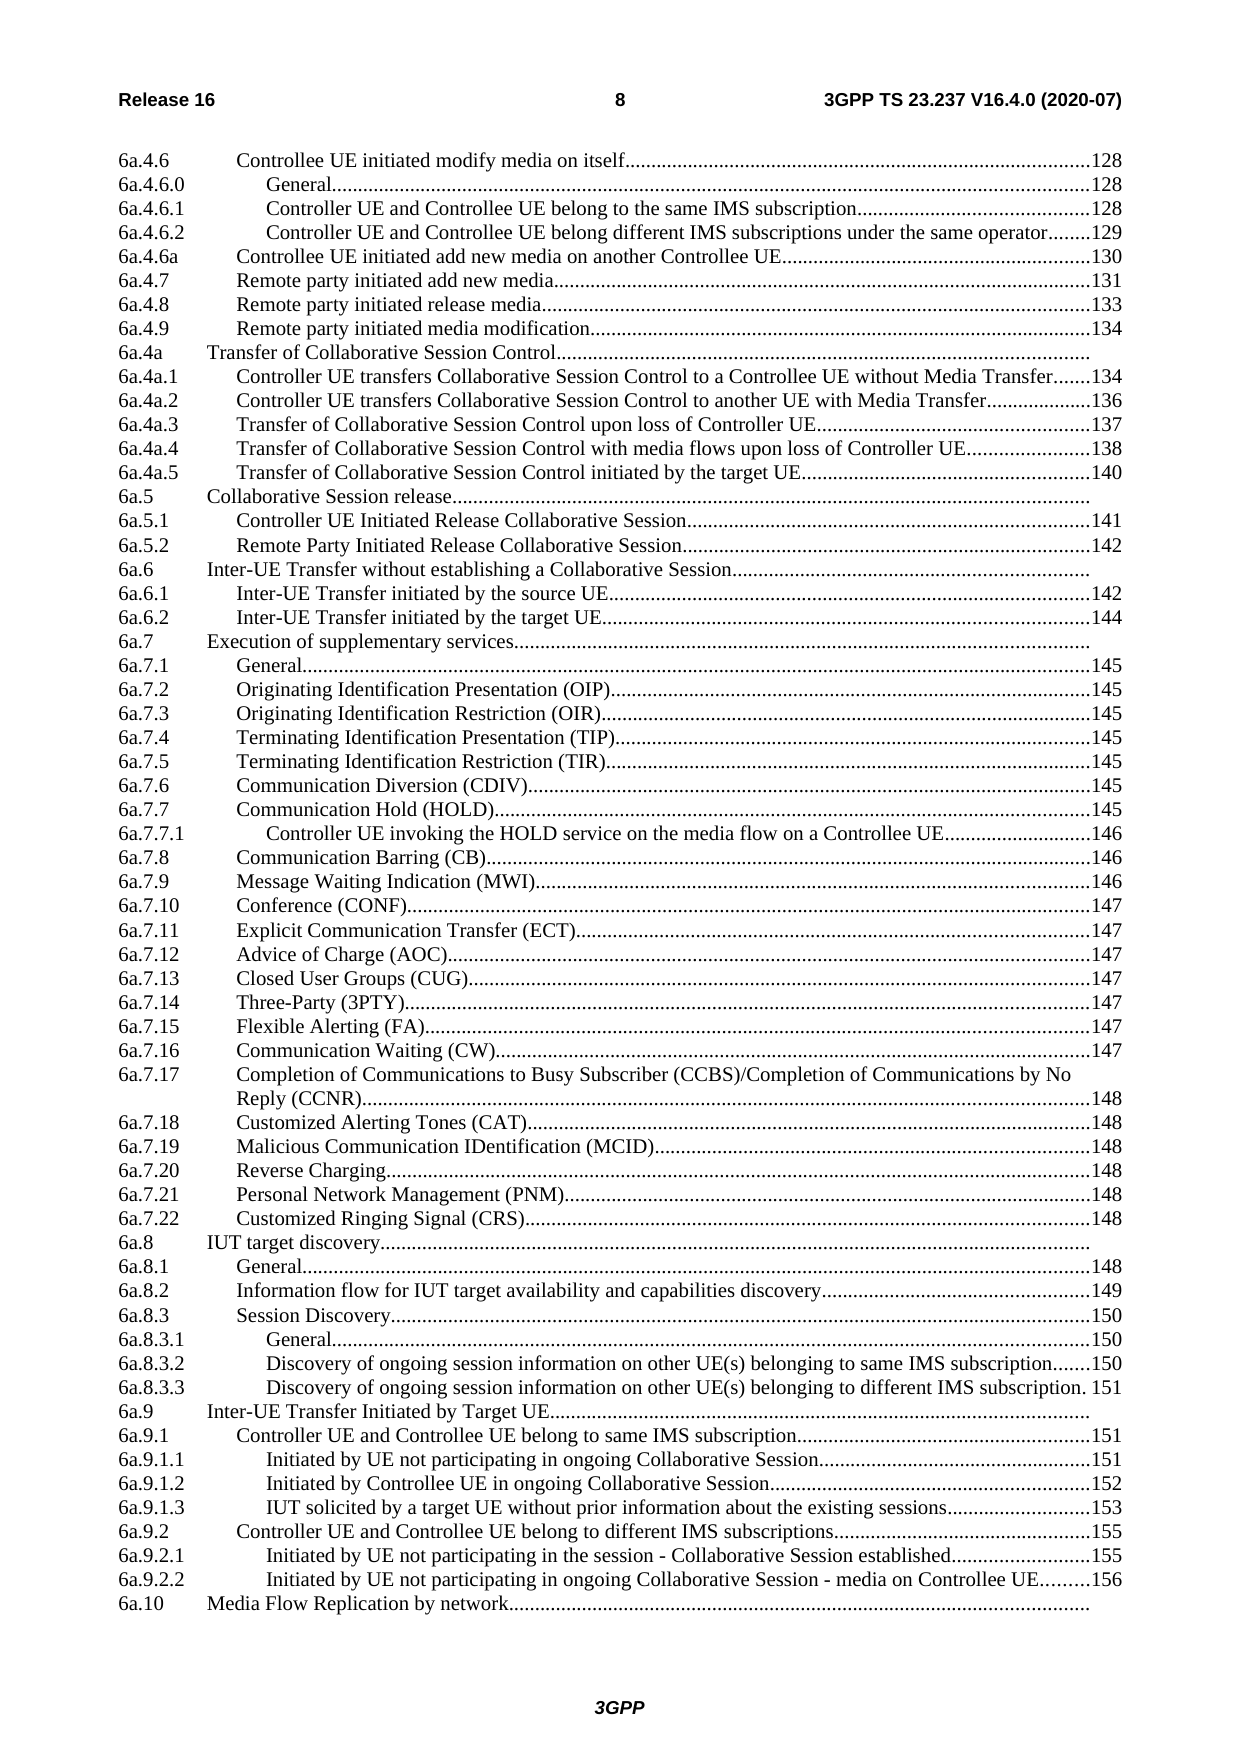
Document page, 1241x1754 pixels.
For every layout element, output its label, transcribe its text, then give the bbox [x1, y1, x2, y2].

text 6a.8 IUT target discovery 148 [118, 1230, 1078, 1254]
text 6a.7.21 Personal Network Management (PNM) 148 [118, 1182, 1122, 1206]
text 6a.7.3 Originating Identification Restriction (OIR) 145 [118, 701, 1122, 725]
text 6a.6 Inter-UE Transfer without establishing a Collaborative Session 142 [118, 557, 1078, 581]
text 6a.7.6 Communication Diversion (CDIV) 145 [118, 773, 1122, 797]
text 6a.9.1.3 IUT solicited by a target UE without prior information about the existing sessions 153 [118, 1495, 1122, 1519]
text 6a.6.2 Inter-UE Transfer initiated by the target UE 144 [118, 605, 1122, 629]
text 6a.8.1 General 148 [118, 1254, 1122, 1278]
text 6a.8.3 Session Discovery 150 [118, 1302, 1122, 1327]
text 6a.4.8 Remote party initiated release media 133 [118, 292, 1122, 316]
text 6a.5.1 Controller UE Initiated Release Collaborative Session 141 [118, 508, 1122, 532]
text 6a.4.6.2 Controller UE and Controllee UE belong different IMS subscriptions under the same operator 129 [118, 220, 1122, 244]
text 6a.4a.5 Transfer of Collaborative Session Control initiated by the target UE 140 [118, 460, 1122, 484]
text 6a.7.19 Malicious Communication IDentification (MCID) 148 [118, 1134, 1122, 1158]
text 6a.4a.1 Controller UE transfers Collaborative Session Control to a Controllee UE without Media Transfer 134 [118, 364, 1122, 388]
text 6a.5 Collaborative Session release 141 [118, 484, 1078, 508]
text 6a.7.20 Reverse Charging 148 [118, 1158, 1122, 1182]
text 6a.7 Execution of supplementary services 145 [118, 629, 1078, 653]
text 6a.4a Transfer of Collaborative Session Control 134 [118, 340, 1078, 364]
text 6a.4.9 Remote party initiated media modification 134 [118, 316, 1122, 340]
text 6a.4.6a Controllee UE initiated add new media on another Controllee UE 130 [118, 244, 1122, 268]
text 6a.7.5 Terminating Identification Restriction (TIR) 145 [118, 749, 1122, 773]
text 6a.7.1 General 145 [118, 653, 1122, 677]
text 6a.7.13 Closed User Groups (CUG) 147 [118, 966, 1122, 990]
text 6a.9 Inter-UE Transfer Initiated by Target UE 151 [118, 1399, 1078, 1423]
text 6a.7.17 Completion of Communications to Busy Subscriber (CCBS)/Completion of Communications by No Reply (CCNR) 148 [118, 1062, 1122, 1110]
text 6a.8.3.3 Discovery of ongoing session information on other UE(s) belonging to different IMS subscription 151 [118, 1375, 1122, 1399]
text 6a.7.7.1 Controller UE invoking the HOLD service on the media flow on a Controllee UE 146 [118, 821, 1122, 845]
text 6a.4a.2 Controller UE transfers Collaborative Session Control to another UE with Media Transfer 136 [118, 388, 1122, 412]
text 6a.10 Media Flow Replication by network 158 [118, 1591, 1078, 1615]
text 6a.7.12 Advice of Charge (AOC) 147 [118, 942, 1122, 966]
text 6a.7.8 Communication Barring (CB) 146 [118, 845, 1122, 869]
text 6a.8.3.1 General 150 [118, 1327, 1122, 1351]
text 6a.4a.3 Transfer of Collaborative Session Control upon loss of Controller UE 137 [118, 412, 1122, 436]
text 6a.7.4 Terminating Identification Presentation (TIP) 145 [118, 725, 1122, 749]
text 6a.7.14 Three-Party (3PTY) 147 [118, 990, 1122, 1014]
text 6a.9.2 Controller UE and Controllee UE belong to different IMS subscriptions 155 [118, 1519, 1122, 1543]
text 6a.9.2.1 Initiated by UE not participating in the session - Collaborative Session established 155 [118, 1543, 1122, 1567]
text 6a.7.16 Communication Waiting (CW) 147 [118, 1038, 1122, 1062]
text 6a.7.10 Conference (CONF) 147 [118, 893, 1122, 917]
text 6a.9.1.1 Initiated by UE not participating in ongoing Collaborative Session 151 [118, 1447, 1122, 1471]
text 6a.9.1 Controller UE and Controllee UE belong to same IMS subscription 151 [118, 1423, 1122, 1447]
text 6a.5.2 Remote Party Initiated Release Collaborative Session 142 [118, 532, 1122, 557]
text 6a.7.11 Explicit Communication Transfer (ECT) 147 [118, 917, 1122, 942]
text 6a.9.2.2 Initiated by UE not participating in ongoing Collaborative Session - media on Controllee UE 156 [118, 1567, 1122, 1591]
text 6a.7.22 Customized Ringing Signal (CRS) 148 [118, 1206, 1122, 1230]
text 6a.4.6.1 Controller UE and Controllee UE belong to the same IMS subscription 128 [118, 196, 1122, 220]
text 6a.4a.4 Transfer of Collaborative Session Control with media flows upon loss of Controller UE 138 [118, 436, 1122, 460]
text 6a.7.18 Customized Alerting Tones (CAT) 148 [118, 1110, 1122, 1134]
text 6a.4.6 Controllee UE initiated modify media on itself 128 [118, 147, 1122, 172]
text 6a.6.1 Inter-UE Transfer initiated by the source UE 142 [118, 581, 1122, 605]
text 6a.8.2 Information flow for IUT target availability and capabilities discovery 149 [118, 1278, 1122, 1302]
text 6a.4.6.0 General 128 [118, 172, 1122, 196]
text 6a.7.9 Message Waiting Indication (MWI) 146 [118, 869, 1122, 893]
text 6a.7.15 Flexible Alerting (FA) 147 [118, 1014, 1122, 1038]
text 6a.4.7 Remote party initiated add new media 131 [118, 268, 1122, 292]
text 6a.8.3.2 Discovery of ongoing session information on other UE(s) belonging to same IMS subscription 150 [118, 1351, 1122, 1375]
text 6a.9.1.2 Initiated by Controllee UE in ongoing Collaborative Session 152 [118, 1471, 1122, 1495]
text 6a.7.2 Originating Identification Presentation (OIP) 145 [118, 677, 1122, 701]
text 6a.7.7 Communication Hold (HOLD) 145 [118, 797, 1122, 821]
